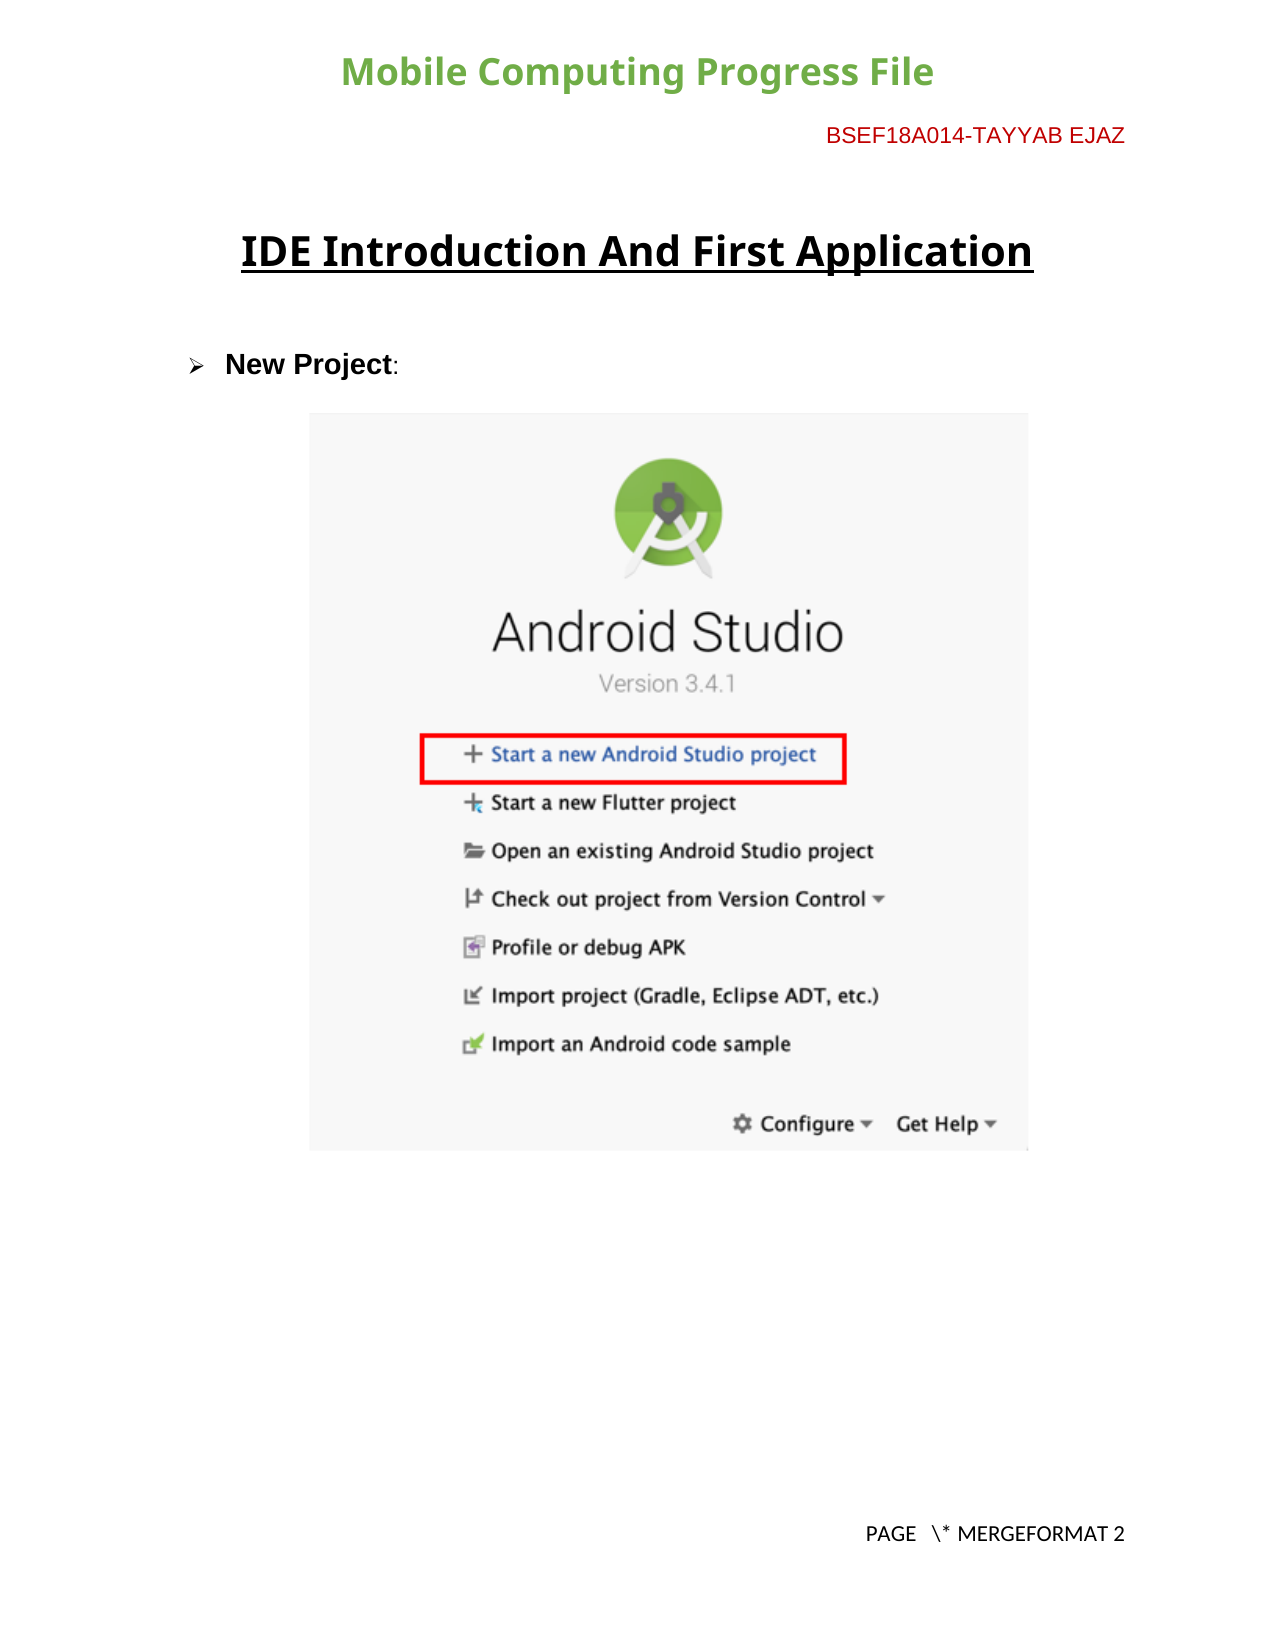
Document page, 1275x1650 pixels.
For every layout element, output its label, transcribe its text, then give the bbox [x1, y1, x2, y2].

picture [309, 413, 1041, 1165]
text IDE Introduction And First Application [150, 222, 1125, 279]
list New Project: [187, 347, 1125, 380]
